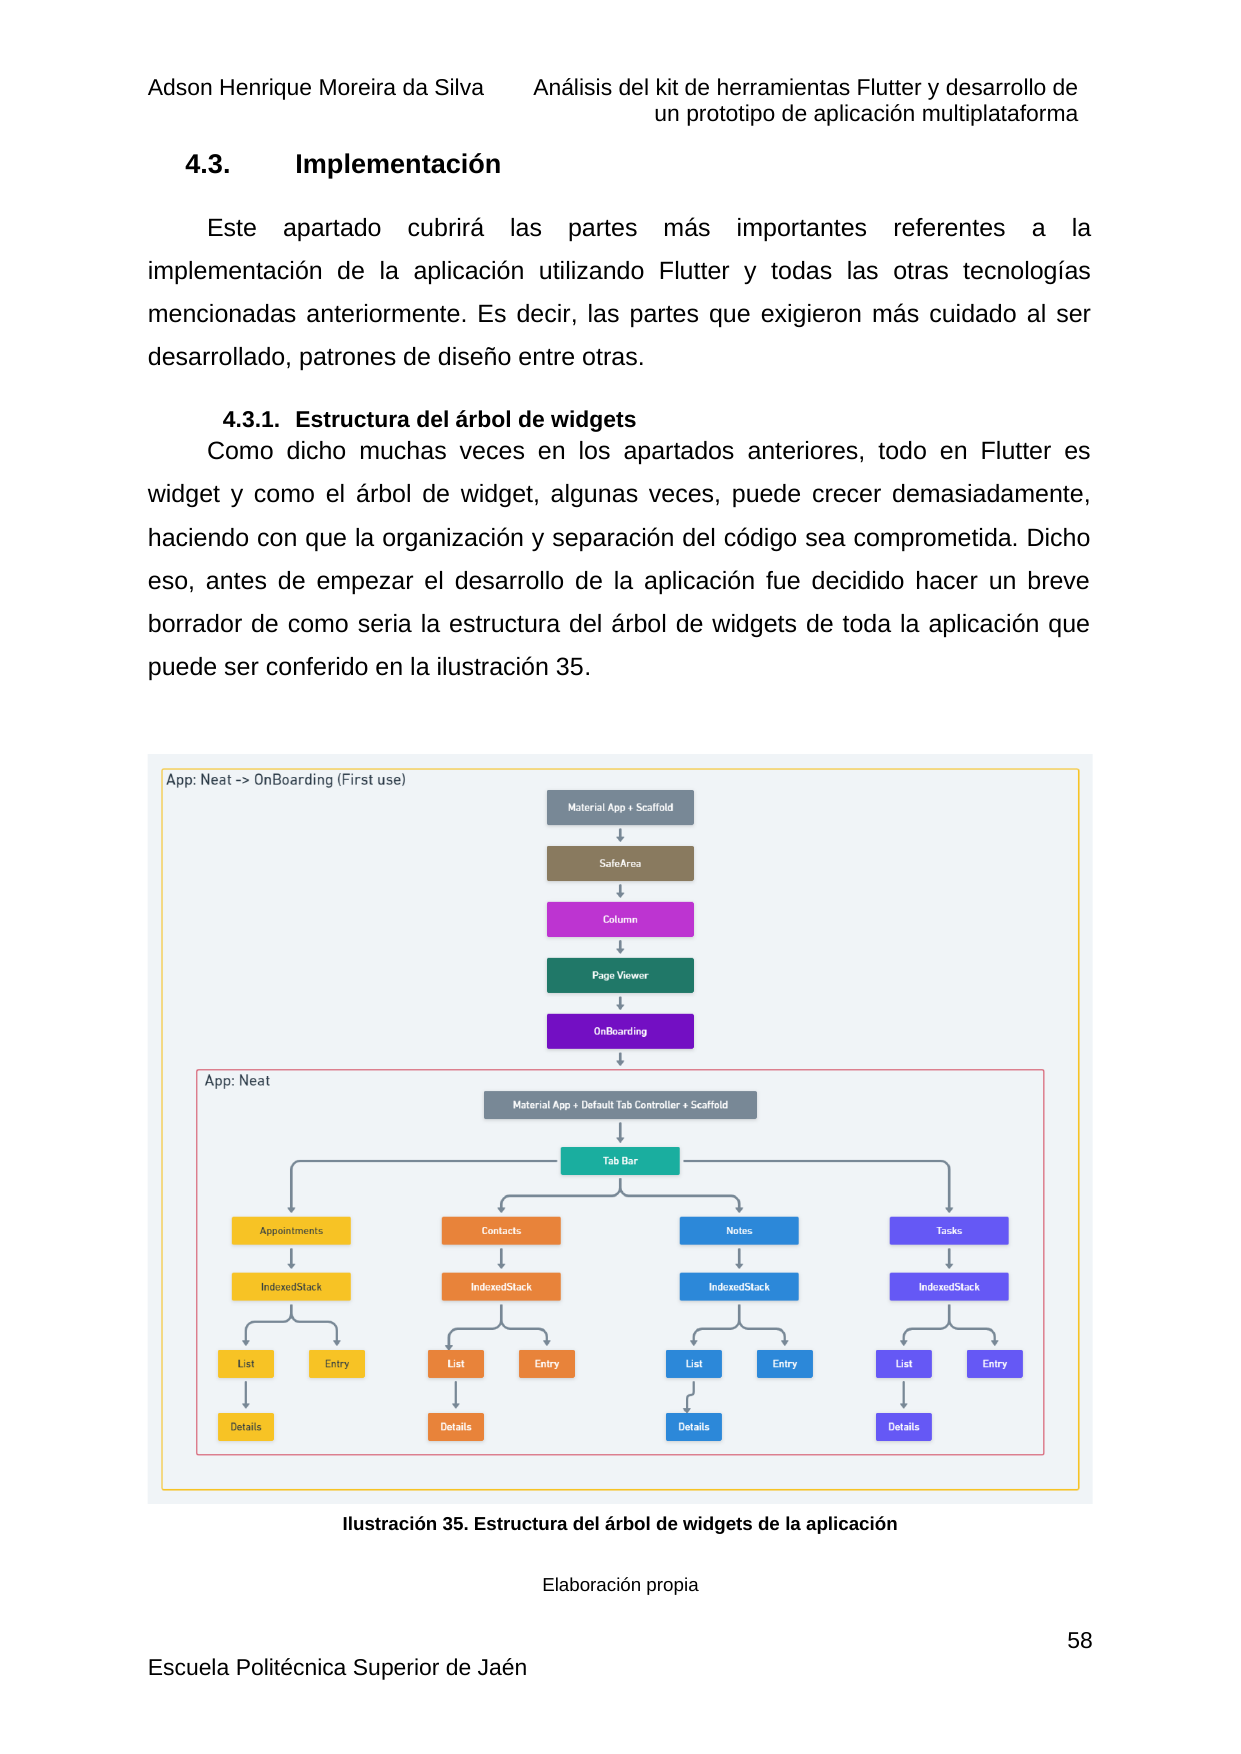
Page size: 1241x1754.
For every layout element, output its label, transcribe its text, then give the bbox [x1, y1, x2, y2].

subtitle Estructura del árbol de widgets [223, 406, 1092, 432]
text Este apartado cubrirá las partes más importantes referentes a la implementación de la aplicación utilizando Flutter y todas las otras tecnologías mencionadas anteriormente. Es decir, las partes que exigieron más cuidado al ser desarrollado, patrones de diseño entre otras. [148, 213, 1092, 371]
text Como dicho muchas veces en los apartados anteriores, todo en Flutter es widget y como el árbol de widget, algunas veces, puede crecer demasiadamente, haciendo con que la organización y separación del código sea comprometida. Dicho eso, antes de empezar el desarrollo de la aplicación fue decidido hacer un breve borrador de como seria la estructura del árbol de widgets de toda la aplicación que puede ser conferido en la ilustración 35. [148, 436, 1092, 681]
picture [147, 754, 1093, 1504]
subtitle Implementación [185, 148, 1092, 179]
